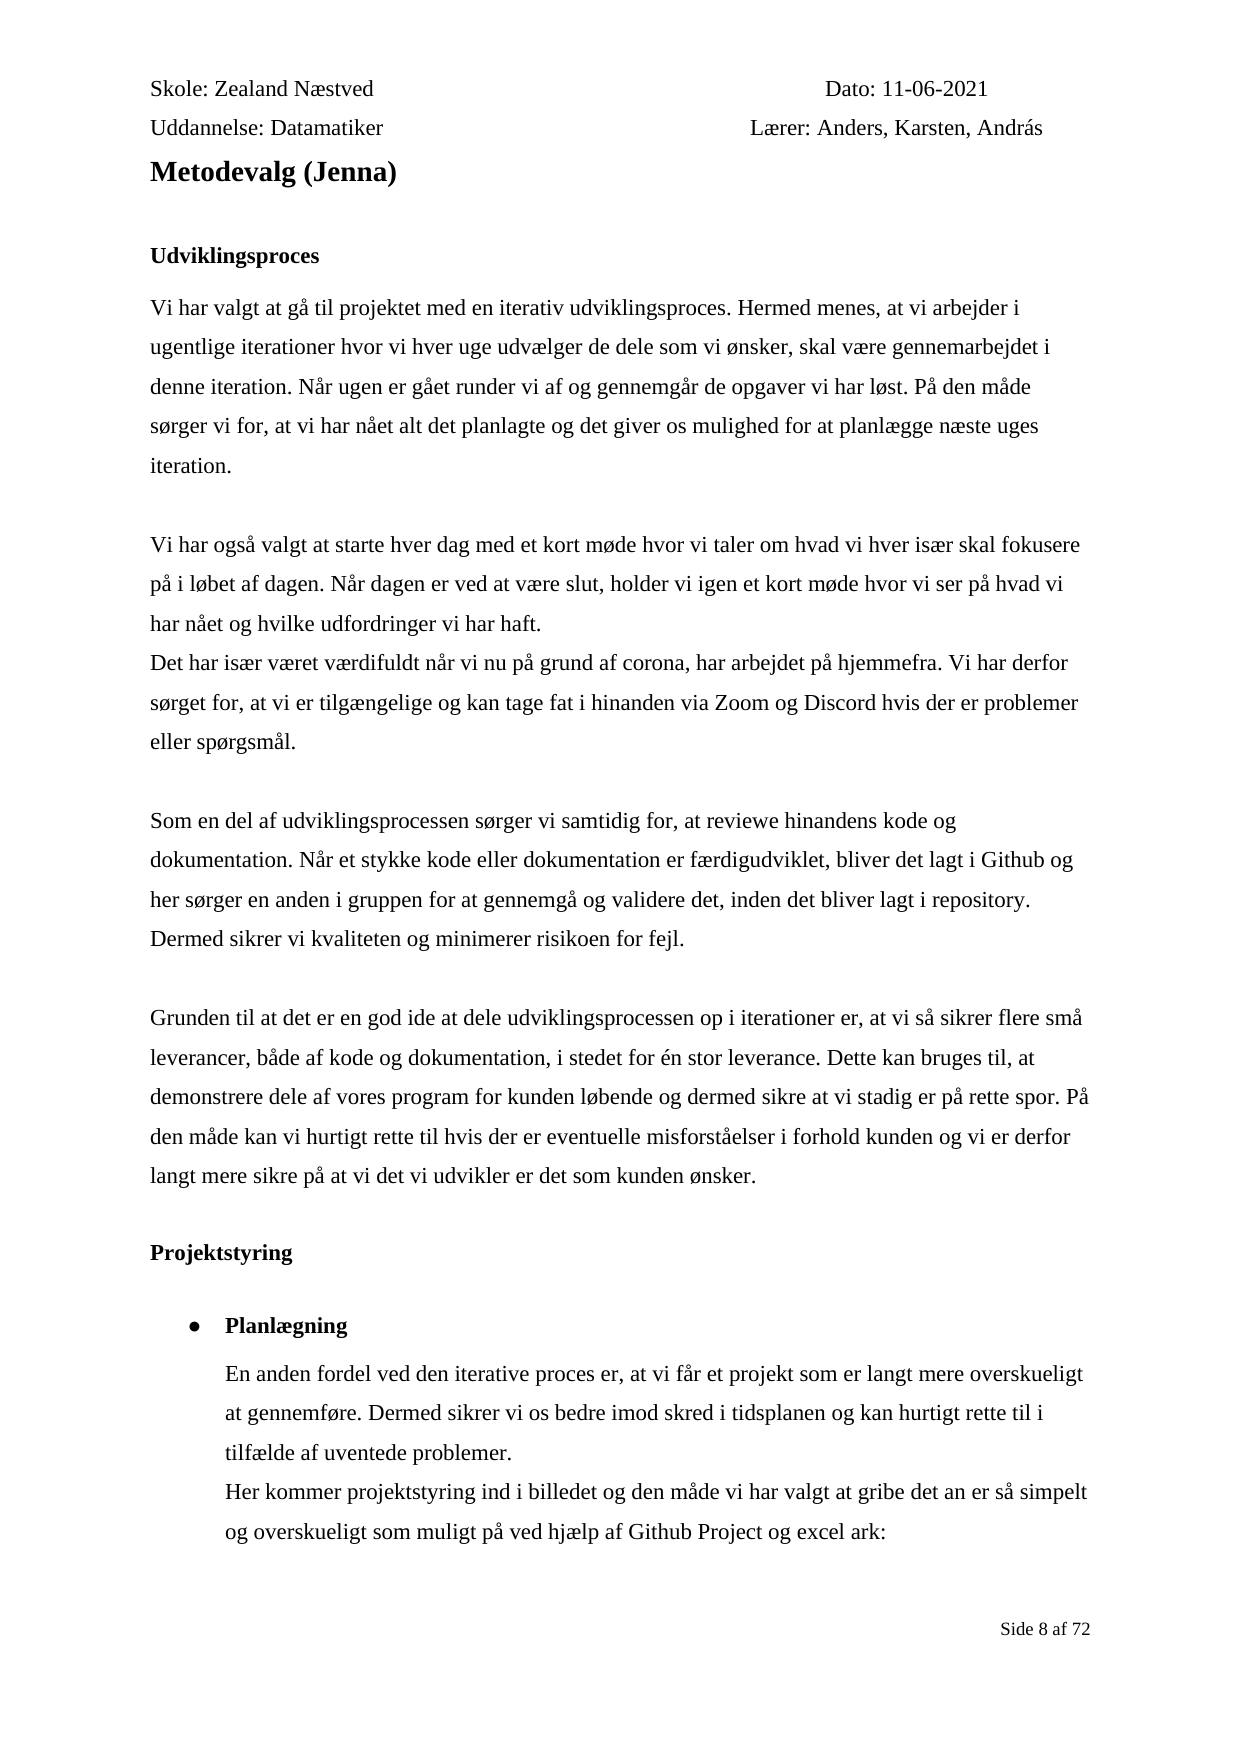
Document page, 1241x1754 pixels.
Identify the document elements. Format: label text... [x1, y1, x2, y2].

text Her kommer projektstyring ind i billedet og den måde vi har valgt at gribe det an er så simpelt og overskueligt som muligt på ved hjælp af Github Project og excel ark: [225, 1478, 1090, 1544]
subtitle Udviklingsproces [150, 242, 1090, 268]
text Det har især været værdifuldt når vi nu på grund af corona, har arbejdet på hjemmefra. Vi har derfor sørget for, at vi er tilgængelige og kan tage fat i hinanden via Zoom og Discord hvis der er problemer eller spørgsmål. [150, 649, 1090, 754]
text En anden fordel ved den iterative proces er, at vi får et projekt som er langt mere overskueligt at gennemføre. Dermed sikrer vi os bedre imod skred i tidsplanen og kan hurtigt rette til i tilfælde af uventede problemer. [225, 1360, 1090, 1465]
subtitle Metodevalg (Jenna) [150, 154, 1090, 187]
text Vi har også valgt at starte hver dag med et kort møde hvor vi taler om hvad vi hver især skal fokusere på i løbet af dagen. Når dagen er ved at være slut, holder vi igen et kort møde hvor vi ser på hvad vi har nået og hvilke udfordringer vi har haft. [150, 531, 1090, 636]
text Grunden til at det er en god ide at dele udviklingsprocessen op i iterationer er, at vi så sikrer flere små leverancer, både af kode og dokumentation, i stedet for én stor leverance. Dette kan bruges til, at demonstrere dele af vores program for kunden løbende og dermed sikre at vi stadig er på rette spor. På den måde kan vi hurtigt rette til hvis der er eventuelle misforståelser i forhold kunden og vi er derfor langt mere sikre på at vi det vi udvikler er det som kunden ønsker. [150, 1004, 1090, 1189]
subtitle Planlægning [187, 1312, 1090, 1338]
text Som en del af udviklingsprocessen sørger vi samtidig for, at reviewe hinandens kode og dokumentation. Når et stykke kode eller dokumentation er færdigudviklet, bliver det lagt i Github og her sørger en anden i gruppen for at gennemgå og validere det, inden det bliver lagt i repository. Dermed sikrer vi kvaliteten og minimerer risikoen for fejl. [150, 807, 1090, 952]
subtitle Projektstyring [150, 1239, 1090, 1266]
text Vi har valgt at gå til projektet med en iterativ udviklingsproces. Hermed menes, at vi arbejder i ugentlige iterationer hvor vi hver uge udvælger de dele som vi ønsker, skal være gennemarbejdet i denne iteration. Når ugen er gået runder vi af og gennemgår de opgaver vi har løst. På den måde sørger vi for, at vi har nået alt det planlagte og det giver os mulighed for at planlægge næste uges iteration. [150, 294, 1090, 478]
